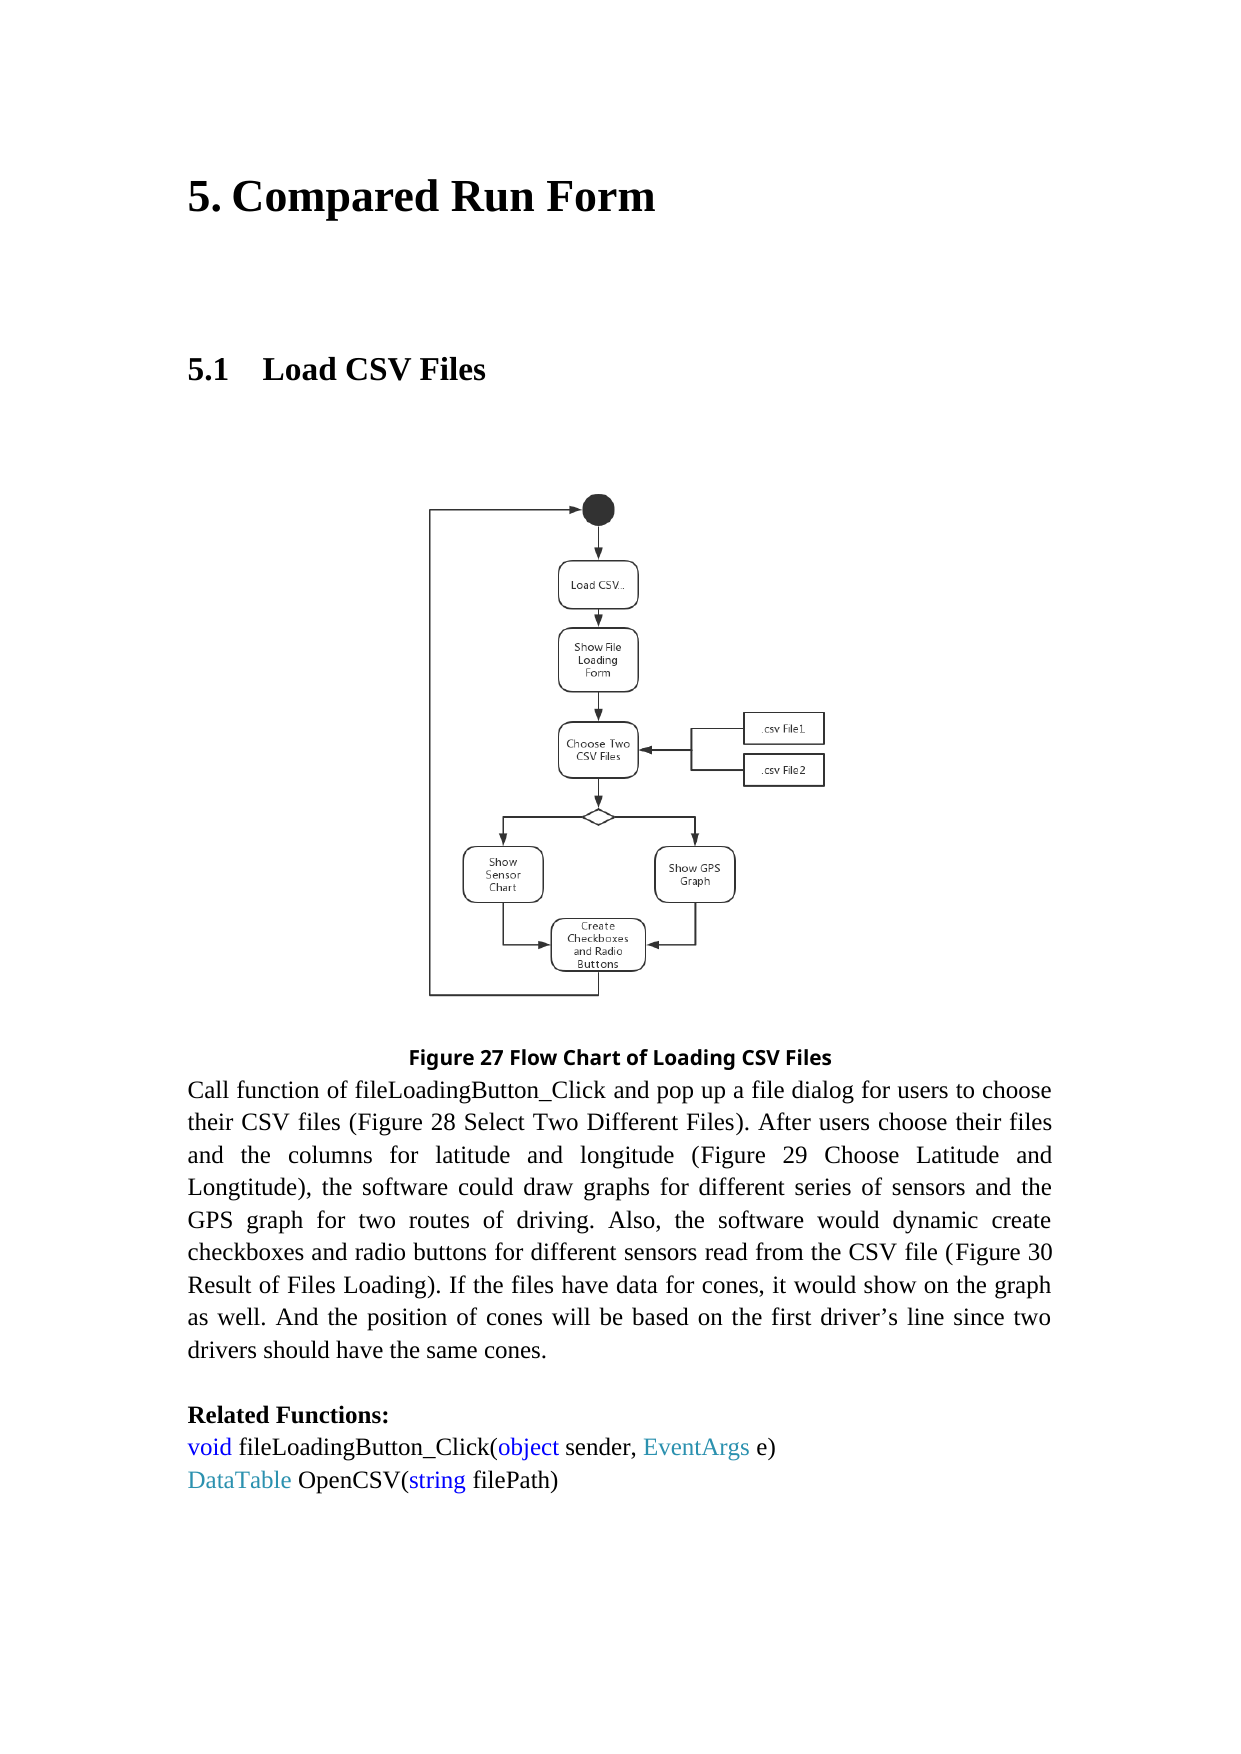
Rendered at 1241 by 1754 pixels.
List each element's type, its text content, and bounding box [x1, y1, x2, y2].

text void fileLoadingButton_Click(object sender, EventArgs e) [187, 1431, 1053, 1463]
subtitle Compared Run Form [187, 162, 1053, 227]
text DataTable OpenCSV(string filePath) [187, 1463, 1053, 1496]
text Figure 27 Flow Chart of Loading CSV Files [187, 1041, 1053, 1073]
text Related Functions: [187, 1398, 1053, 1431]
subtitle Load CSV Files [187, 336, 1053, 401]
text Call function of fileLoadingButton_Click and pop up a file dialog for users to choose their CSV files (Figure 28 Select Two Different Files). After users choose their files and the columns for latitude and longitude (Figure 29 Choose Latitude and Longtitude), the software could draw graphs for different series of sensors and the GPS graph for two routes of driving. Also, the software would dynamic create checkboxes and radio buttons for different sensors read from the CSV file (Figure 30 Result of Files Loading). If the files have data for cones, it would show on the graph as well. And the position of cones will be based on the first driver’s line since two drivers should have the same cones. [187, 1073, 1053, 1366]
picture [392, 455, 849, 1021]
